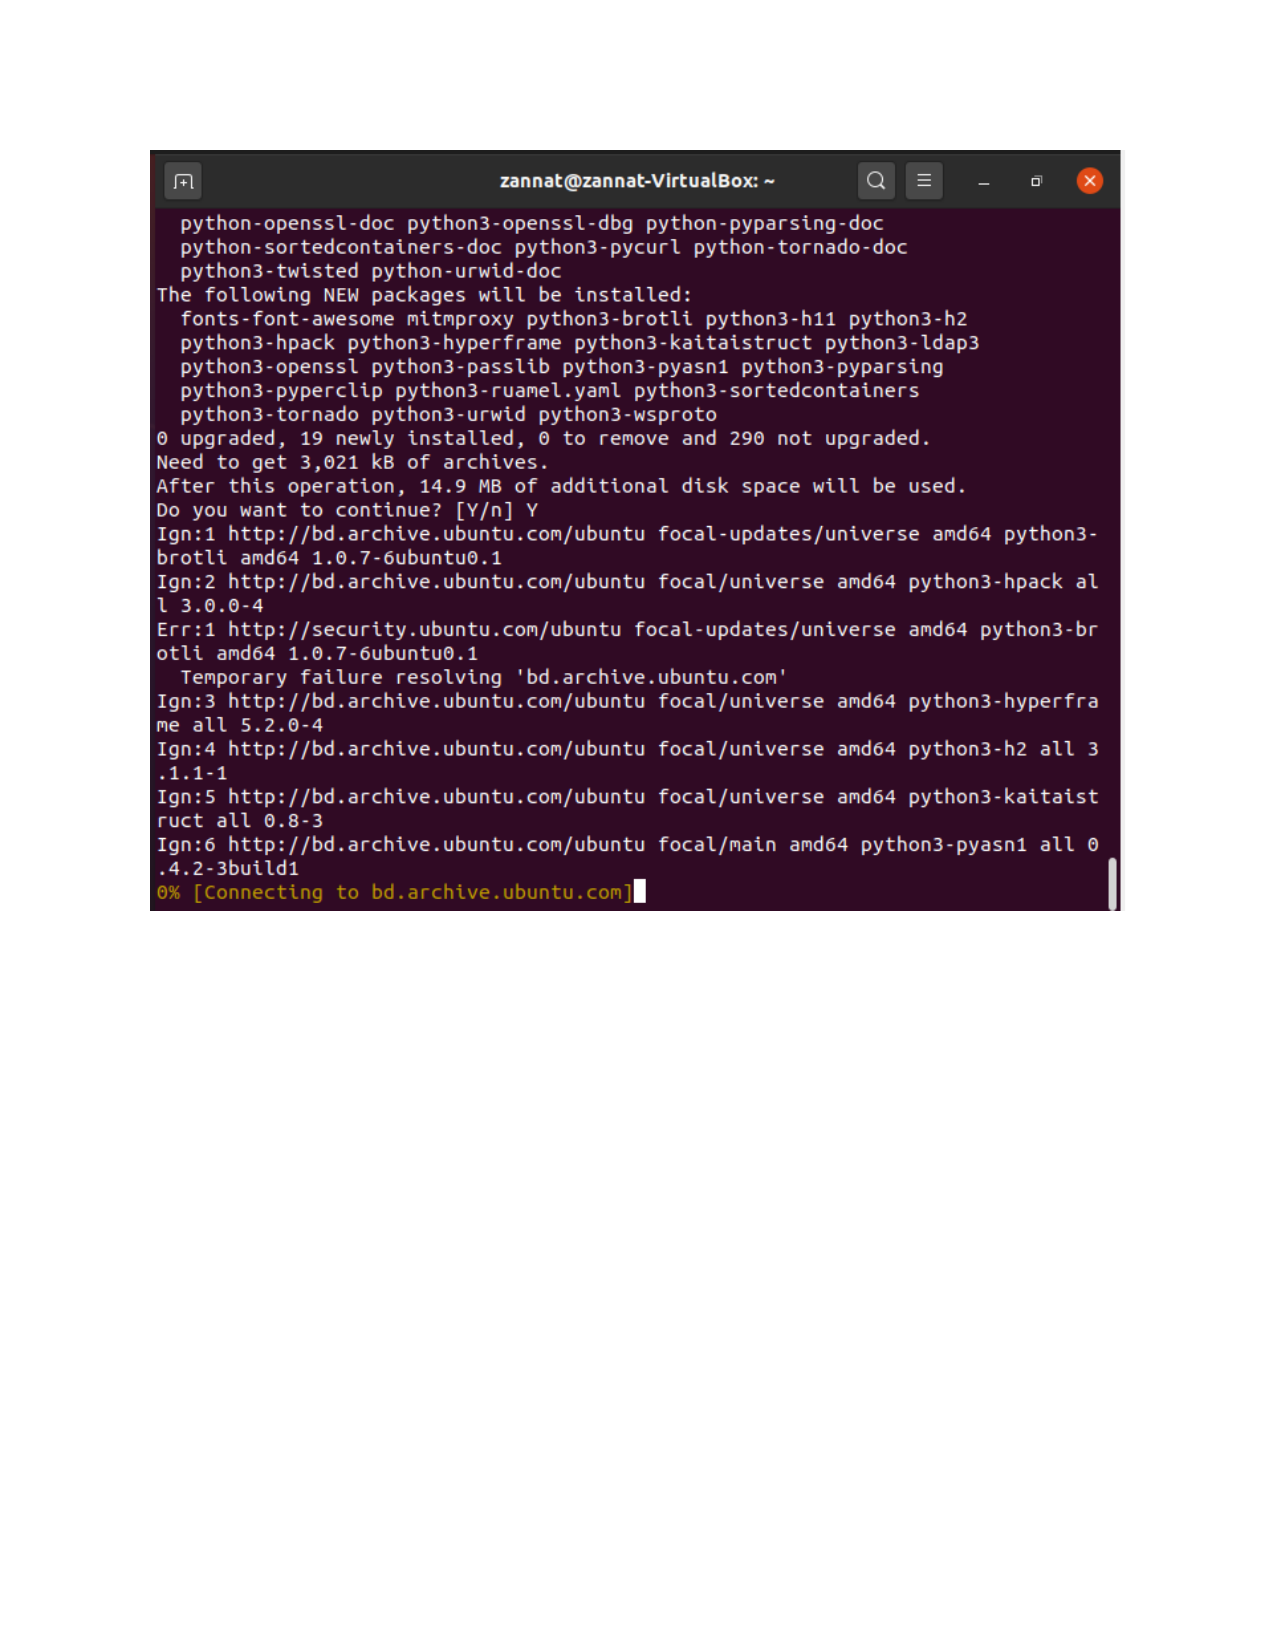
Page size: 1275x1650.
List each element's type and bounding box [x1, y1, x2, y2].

picture [150, 150, 1125, 911]
